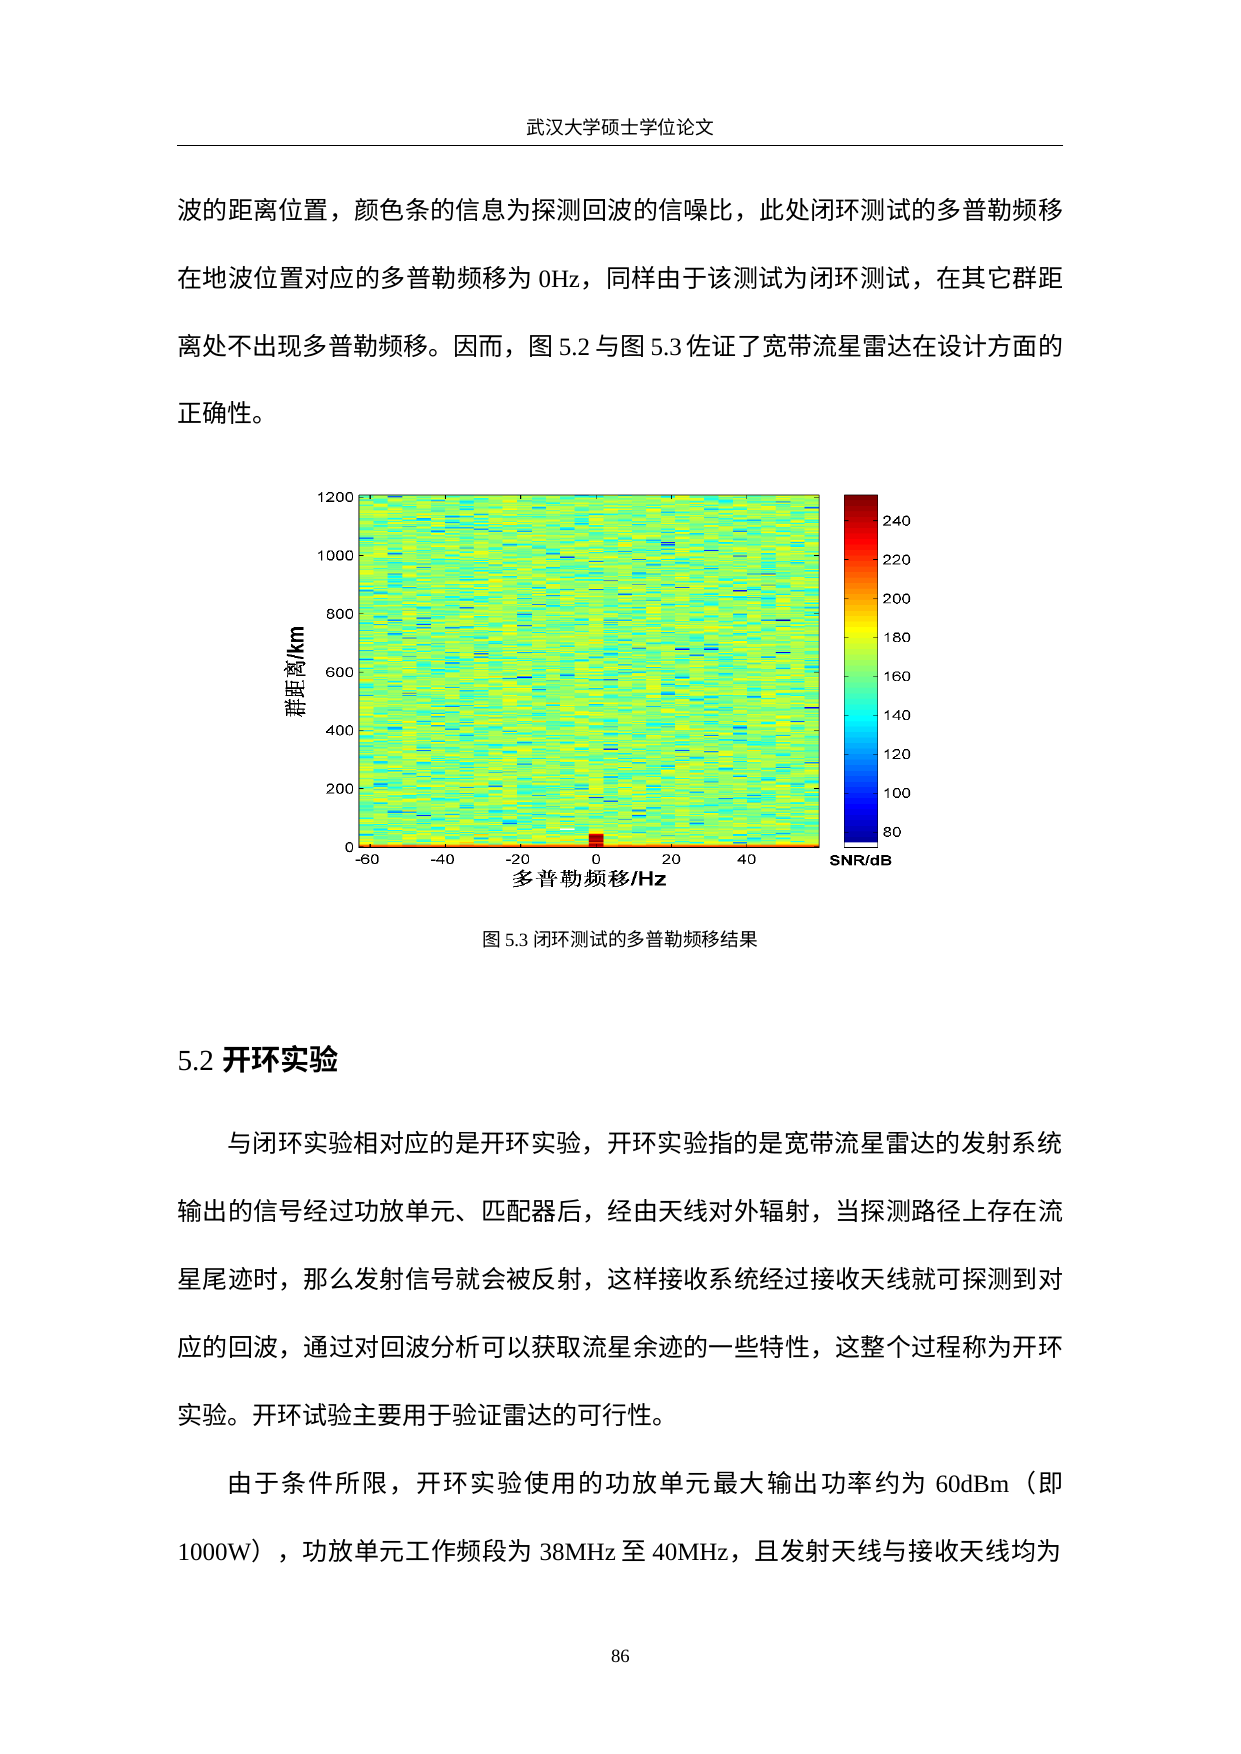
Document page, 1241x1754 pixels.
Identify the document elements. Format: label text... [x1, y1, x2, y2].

picture [267, 462, 973, 895]
subtitle 开环实验 [177, 1023, 1063, 1091]
text 与闭环实验相对应的是开环实验，开环实验指的是宽带流星雷达的发射系统输出的信号经过功放单元、匹配器后，经由天线对外辐射，当探测路径上存在流星尾迹时，那么发射信号就会被反射，这样接收系统经过接收天线就可探测到对应的回波，通过对回波分析可以获取流星余迹的一些特性，这整个过程称为开环实验。开环试验主要用于验证雷达的可行性。 [177, 1108, 1063, 1448]
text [177, 174, 1063, 446]
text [177, 1448, 1063, 1583]
text 图5.3 闭环测试的多普勒频移结果 [177, 921, 1063, 955]
